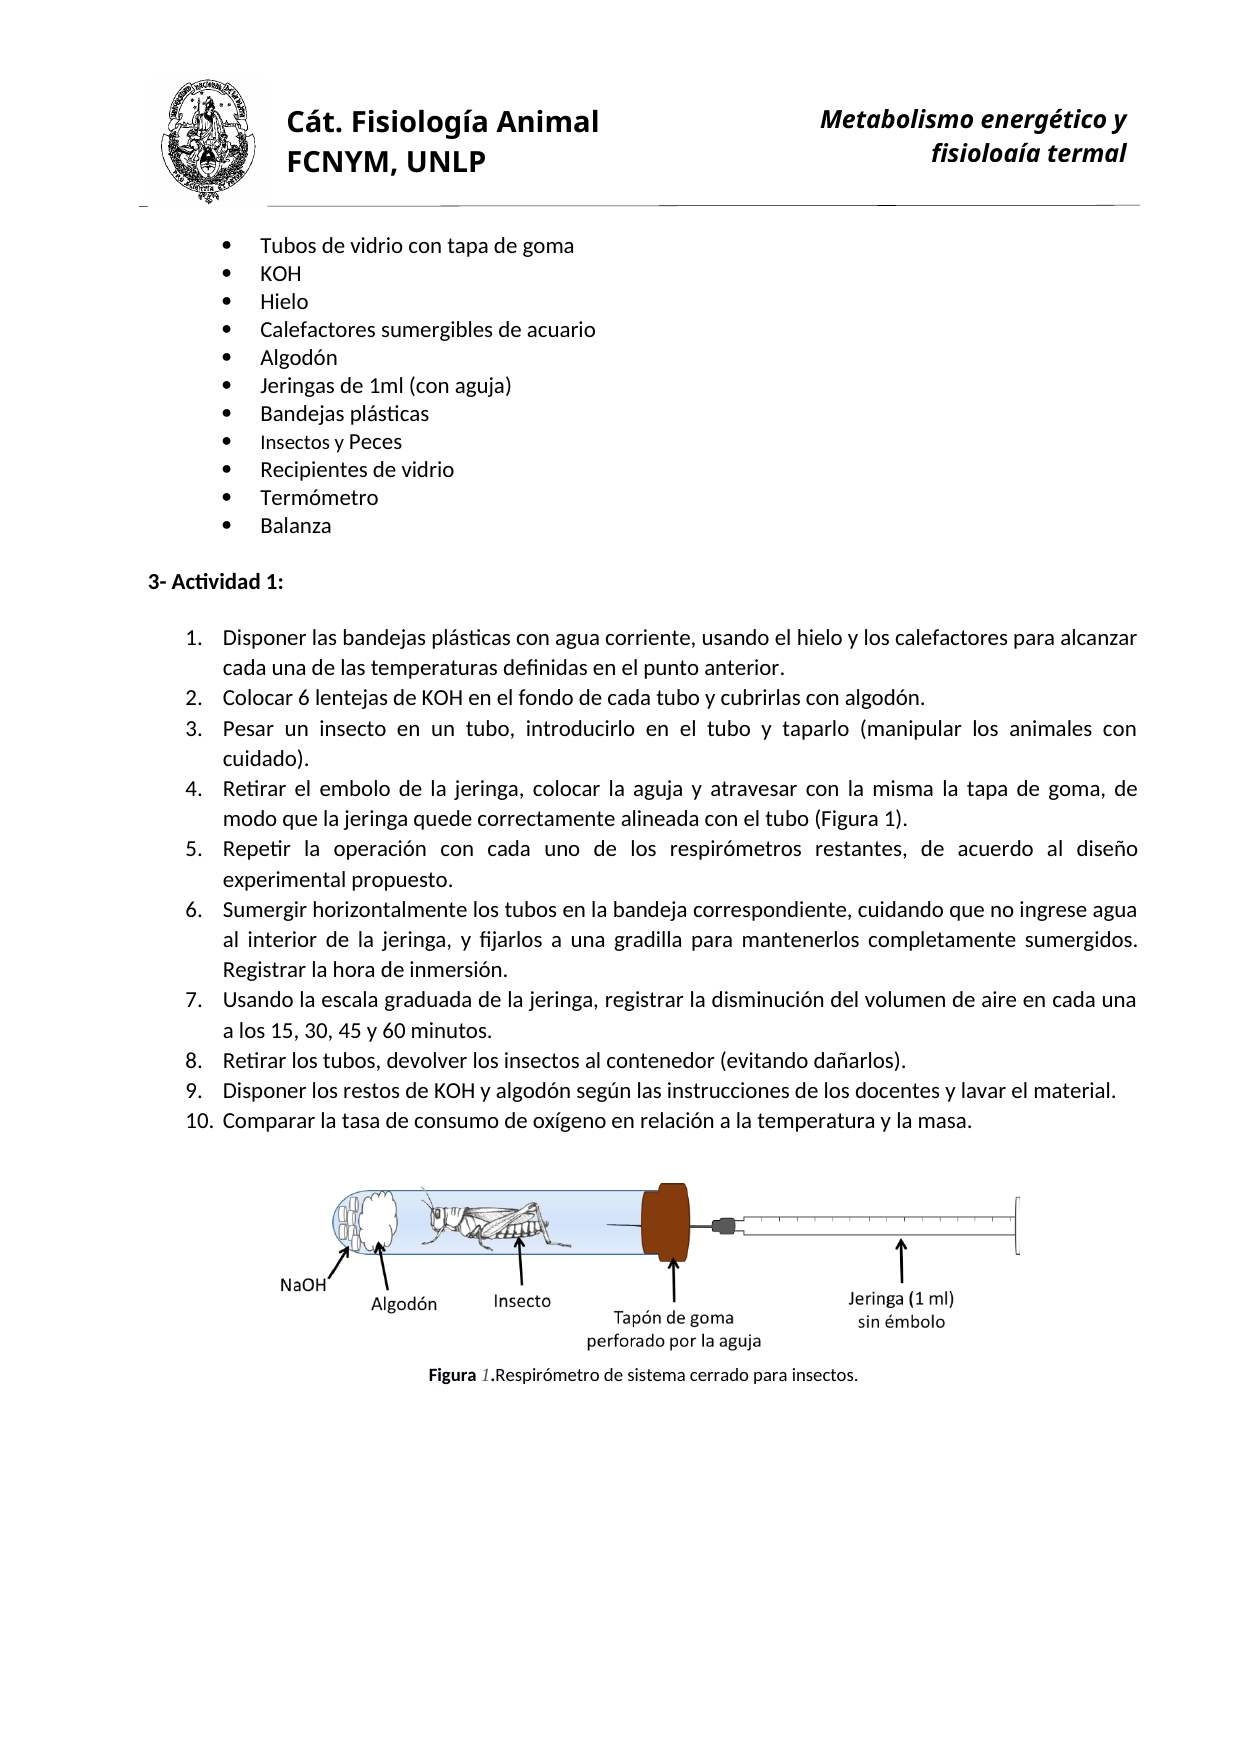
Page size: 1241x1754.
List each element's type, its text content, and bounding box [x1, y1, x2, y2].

list Insectos y Peces [223, 427, 1140, 455]
list Tubos de vidrio con tapa de goma [223, 231, 1140, 259]
list Repetir la operación con cada uno de los respirómetros restantes, de acuerdo al diseño experimental propuesto. [185, 834, 1140, 893]
picture [267, 1183, 1020, 1364]
list Retirar el embolo de la jeringa, colocar la aguja y atravesar con la misma la tapa de goma, de modo que la jeringa quede correctamente alineada con el tubo (Figura 1). [185, 774, 1140, 832]
list KOH [223, 259, 1140, 287]
list Recipientes de vidrio [223, 455, 1140, 483]
list Disponer los restos de KOH y algodón según las instrucciones de los docentes y lavar el material. [185, 1076, 1140, 1104]
list Algodón [223, 343, 1140, 371]
list Termómetro [223, 483, 1140, 511]
list Sumergir horizontalmente los tubos en la bandeja correspondiente, cuidando que no ingrese agua al interior de la jeringa, y fijarlos a una gradilla para mantenerlos completamente sumergidos. Registrar la hora de inmersión. [185, 895, 1140, 983]
picture [147, 75, 268, 207]
list Comparar la tasa de consumo de oxígeno en relación a la temperatura y la masa. [185, 1106, 1140, 1134]
list Pesar un insecto en un tubo, introducirlo en el tubo y taparlo (manipular los animales con cuidado). [185, 714, 1140, 772]
list Jeringas de 1ml (con aguja) [223, 371, 1140, 399]
text 3- Actividad 1: [148, 539, 1140, 595]
list Calefactores sumergibles de acuario [223, 315, 1140, 343]
list Hielo [223, 287, 1140, 315]
list Retirar los tubos, devolver los insectos al contenedor (evitando dañarlos). [185, 1046, 1140, 1074]
list Balanza [223, 511, 1140, 539]
list Colocar 6 lentejas de KOH en el fondo de cada tubo y cubrirlas con algodón. [185, 683, 1140, 712]
text Figura 1.Respirómetro de sistema cerrado para insectos. [148, 1364, 1140, 1387]
list Usando la escala graduada de la jeringa, registrar la disminución del volumen de aire en cada una a los 15, 30, 45 y 60 minutos. [185, 986, 1140, 1044]
list Bandejas plásticas [223, 399, 1140, 427]
list Disponer las bandejas plásticas con agua corriente, usando el hielo y los calefactores para alcanzar cada una de las temperaturas definidas en el punto anterior. [185, 623, 1140, 681]
